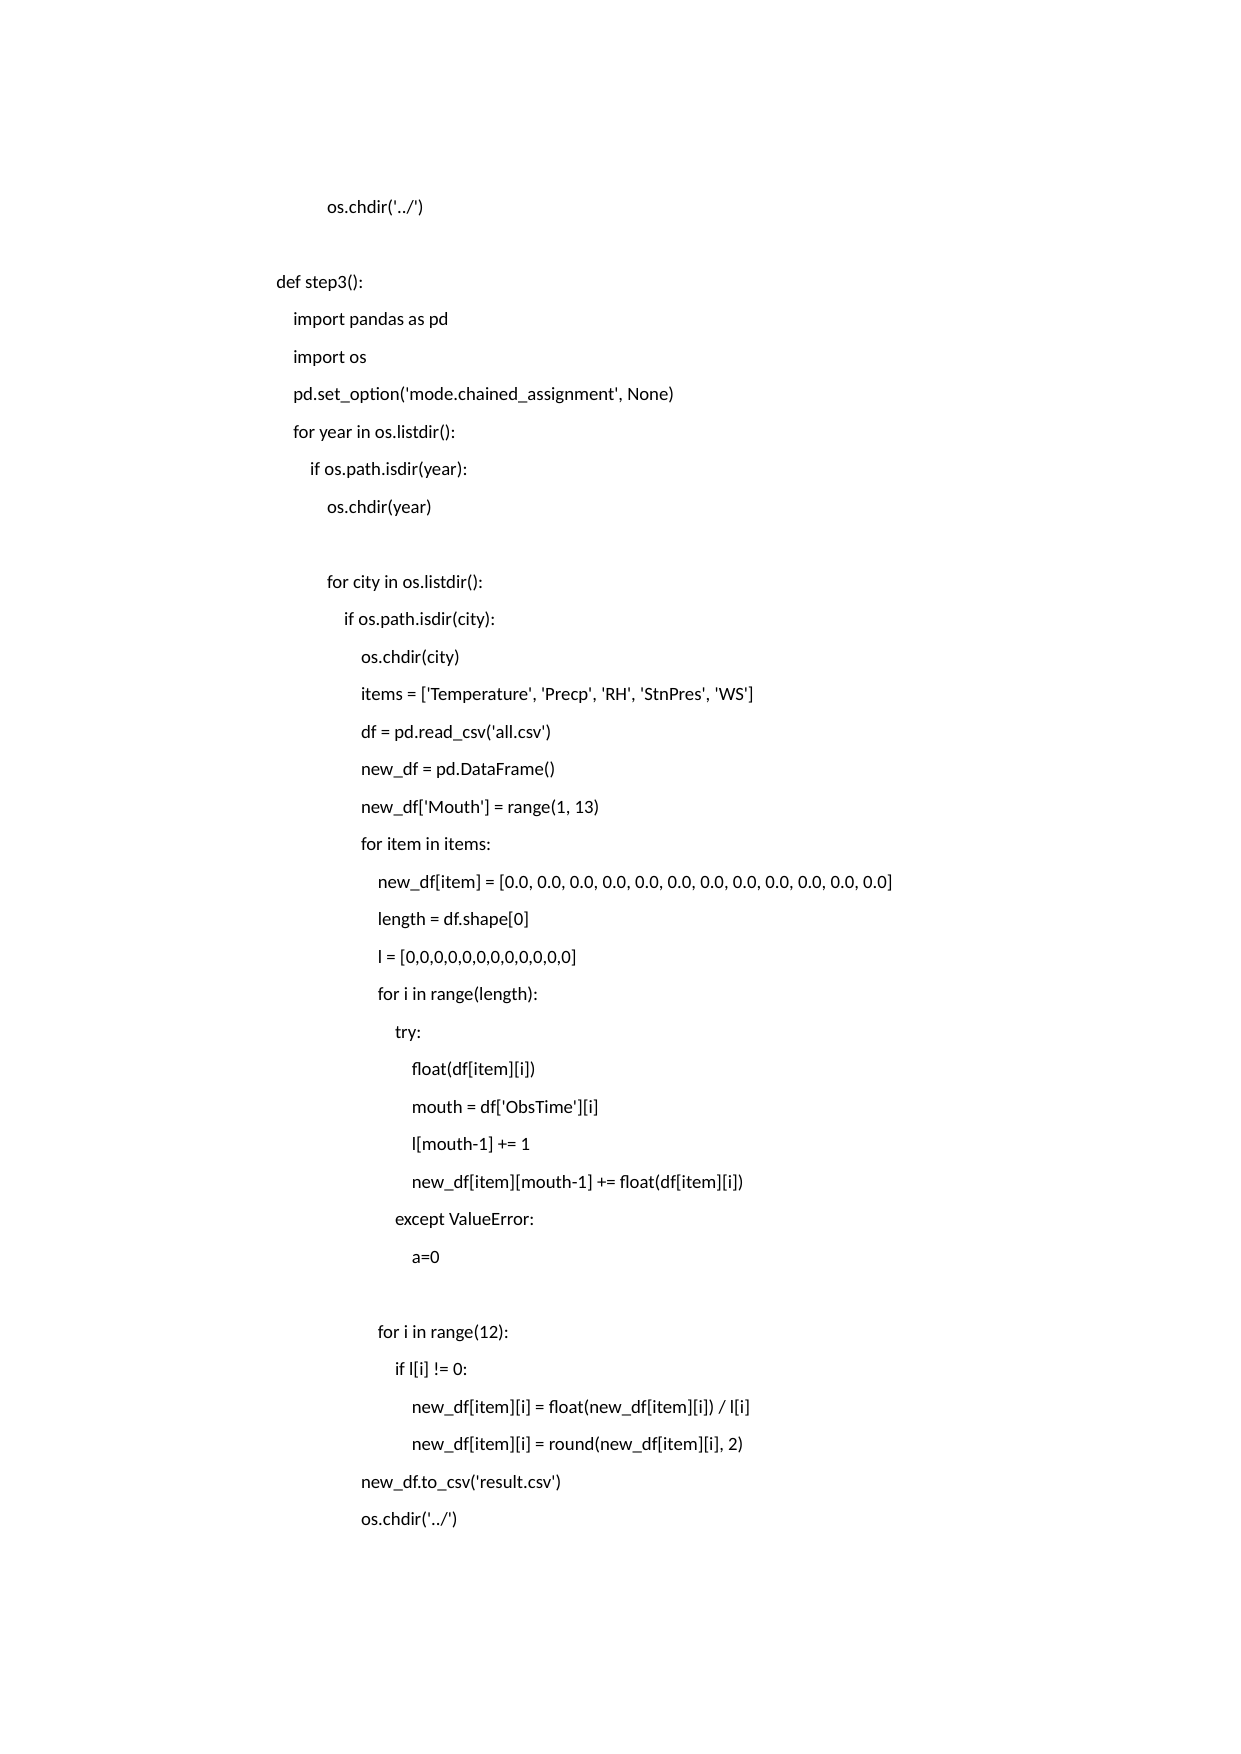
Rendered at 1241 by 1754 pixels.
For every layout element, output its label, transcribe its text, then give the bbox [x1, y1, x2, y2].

list l = [0,0,0,0,0,0,0,0,0,0,0,0] [187, 937, 1053, 975]
list os.chdir(city) [187, 637, 1053, 675]
list new_df[item][i] = float(new_df[item][i]) / l[i] [187, 1387, 1053, 1425]
list import pandas as pd [187, 300, 1053, 337]
list df = pd.read_csv('all.csv') [187, 712, 1053, 750]
list mouth = df['ObsTime'][i] [187, 1087, 1053, 1125]
list items = ['Temperature', 'Precp', 'RH', 'StnPres', 'WS'] [187, 675, 1053, 712]
list for i in range(12): [187, 1312, 1053, 1350]
list if os.path.isdir(year): [187, 450, 1053, 487]
list new_df.to_csv('result.csv') [187, 1462, 1053, 1500]
list if os.path.isdir(city): [187, 600, 1053, 637]
list new_df[item][mouth-1] += float(df[item][i]) [187, 1162, 1053, 1200]
list new_df[item][i] = round(new_df[item][i], 2) [187, 1425, 1053, 1462]
list new_df = pd.DataFrame() [187, 750, 1053, 787]
list for year in os.listdir(): [187, 412, 1053, 450]
list except ValueError: [187, 1200, 1053, 1237]
list import os [187, 337, 1053, 375]
list length = df.shape[0] [187, 900, 1053, 937]
list os.chdir('../') [187, 187, 1053, 225]
list for city in os.listdir(): [187, 562, 1053, 600]
list for item in items: [187, 825, 1053, 862]
list try: [187, 1012, 1053, 1050]
list a=0 [187, 1237, 1053, 1275]
list new_df['Mouth'] = range(1, 13) [187, 787, 1053, 825]
list new_df[item] = [0.0, 0.0, 0.0, 0.0, 0.0, 0.0, 0.0, 0.0, 0.0, 0.0, 0.0, 0.0] [187, 862, 1053, 900]
list if l[i] != 0: [187, 1350, 1053, 1387]
list os.chdir(year) [187, 487, 1053, 525]
list l[mouth-1] += 1 [187, 1125, 1053, 1162]
list float(df[item][i]) [187, 1050, 1053, 1087]
list os.chdir('../') [187, 1500, 1053, 1537]
list pd.set_option('mode.chained_assignment', None) [187, 375, 1053, 412]
list for i in range(length): [187, 975, 1053, 1012]
list def step3(): [187, 262, 1053, 300]
